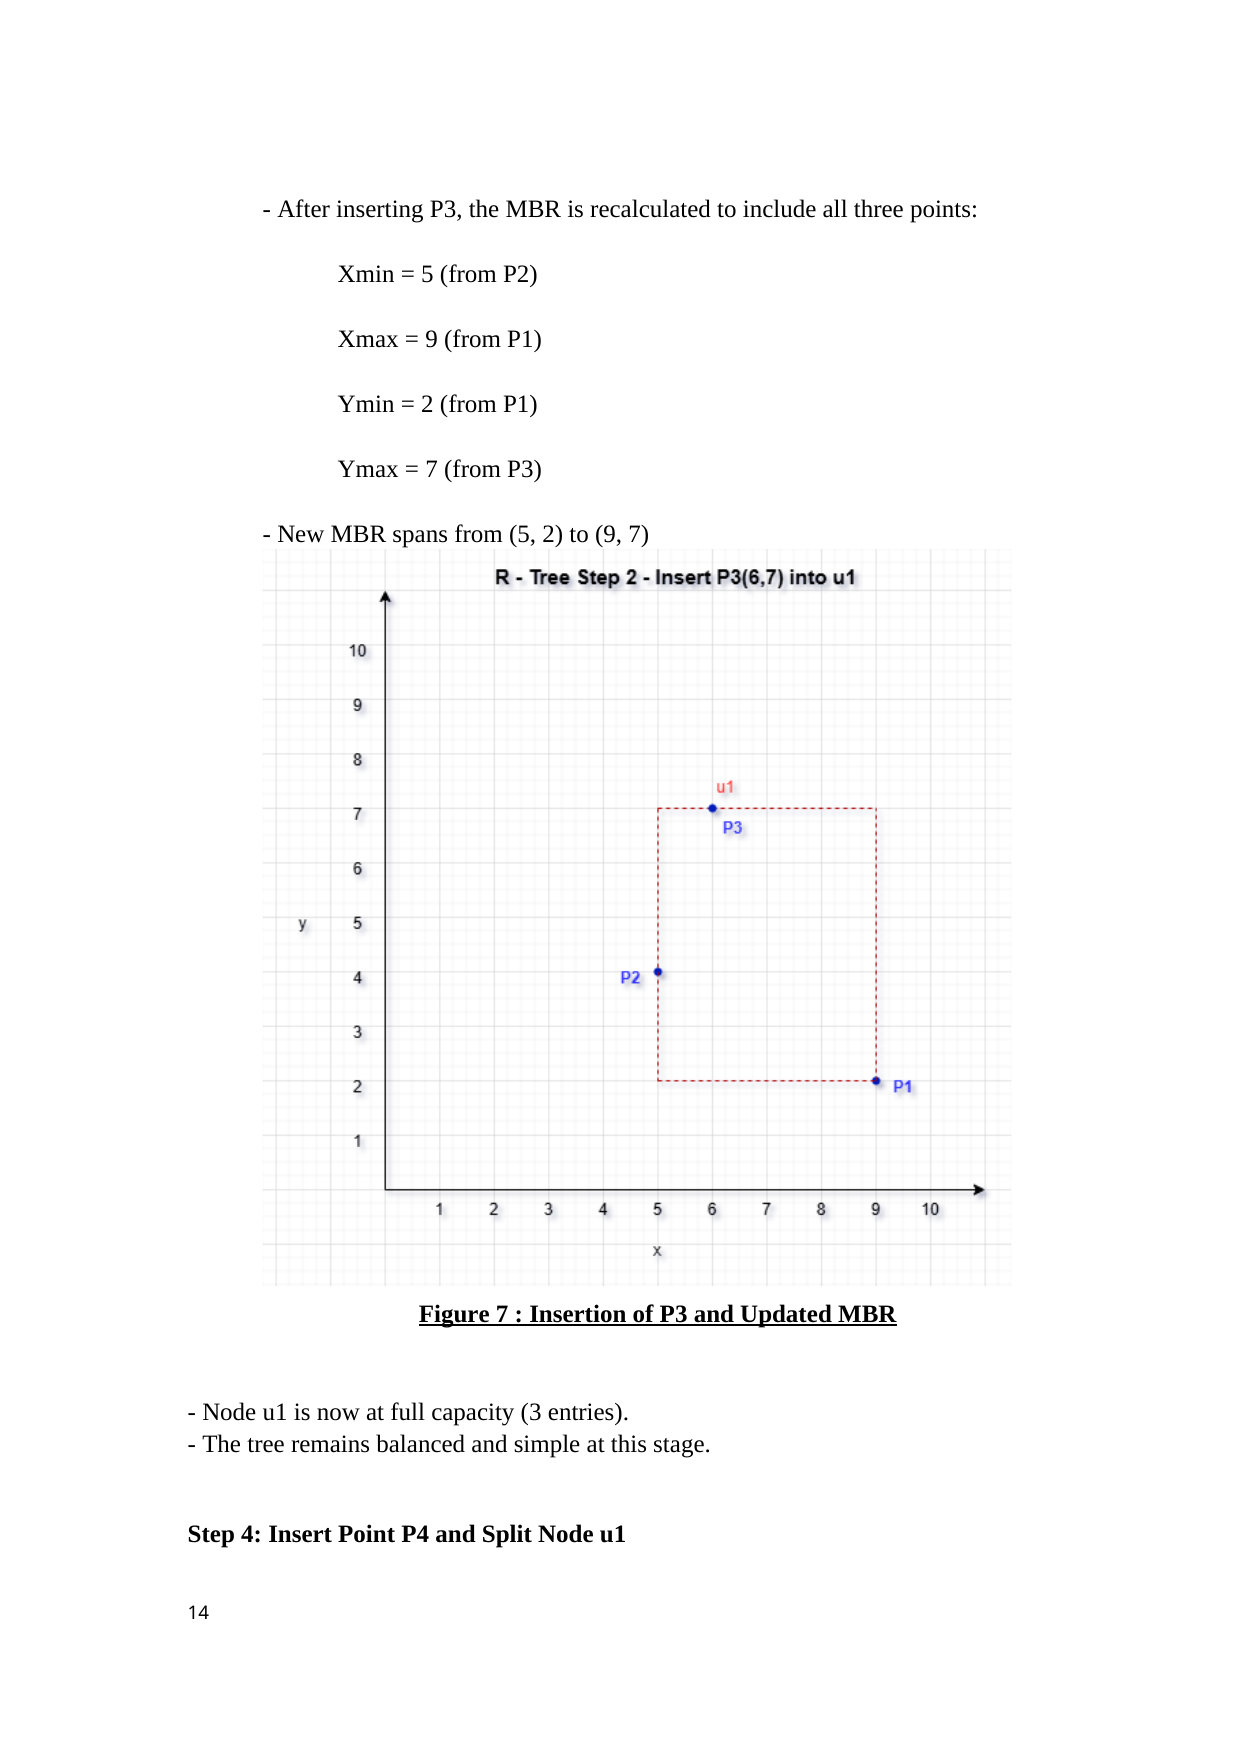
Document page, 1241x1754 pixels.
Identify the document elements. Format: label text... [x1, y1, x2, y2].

text Step 4: Insert Point P4 and Split Node u1 [187, 1517, 1053, 1550]
text Ymin = 2 (from P1) [337, 387, 1053, 420]
text Figure 7 : Insertion of P3 and Updated MBR [262, 1297, 1053, 1330]
text - After inserting P3, the MBR is recalculated to include all three points: [262, 192, 1053, 225]
text Xmax = 9 (from P1) [337, 322, 1053, 355]
text Ymax = 7 (from P3) [337, 452, 1053, 485]
text Xmin = 5 (from P2) [337, 257, 1053, 290]
text - The tree remains balanced and simple at this stage. [187, 1427, 1053, 1460]
text - New MBR spans from (5, 2) to (9, 7) [262, 517, 1053, 550]
picture [262, 549, 1012, 1286]
text - Node u1 is now at full capacity (3 entries). [187, 1395, 1053, 1427]
